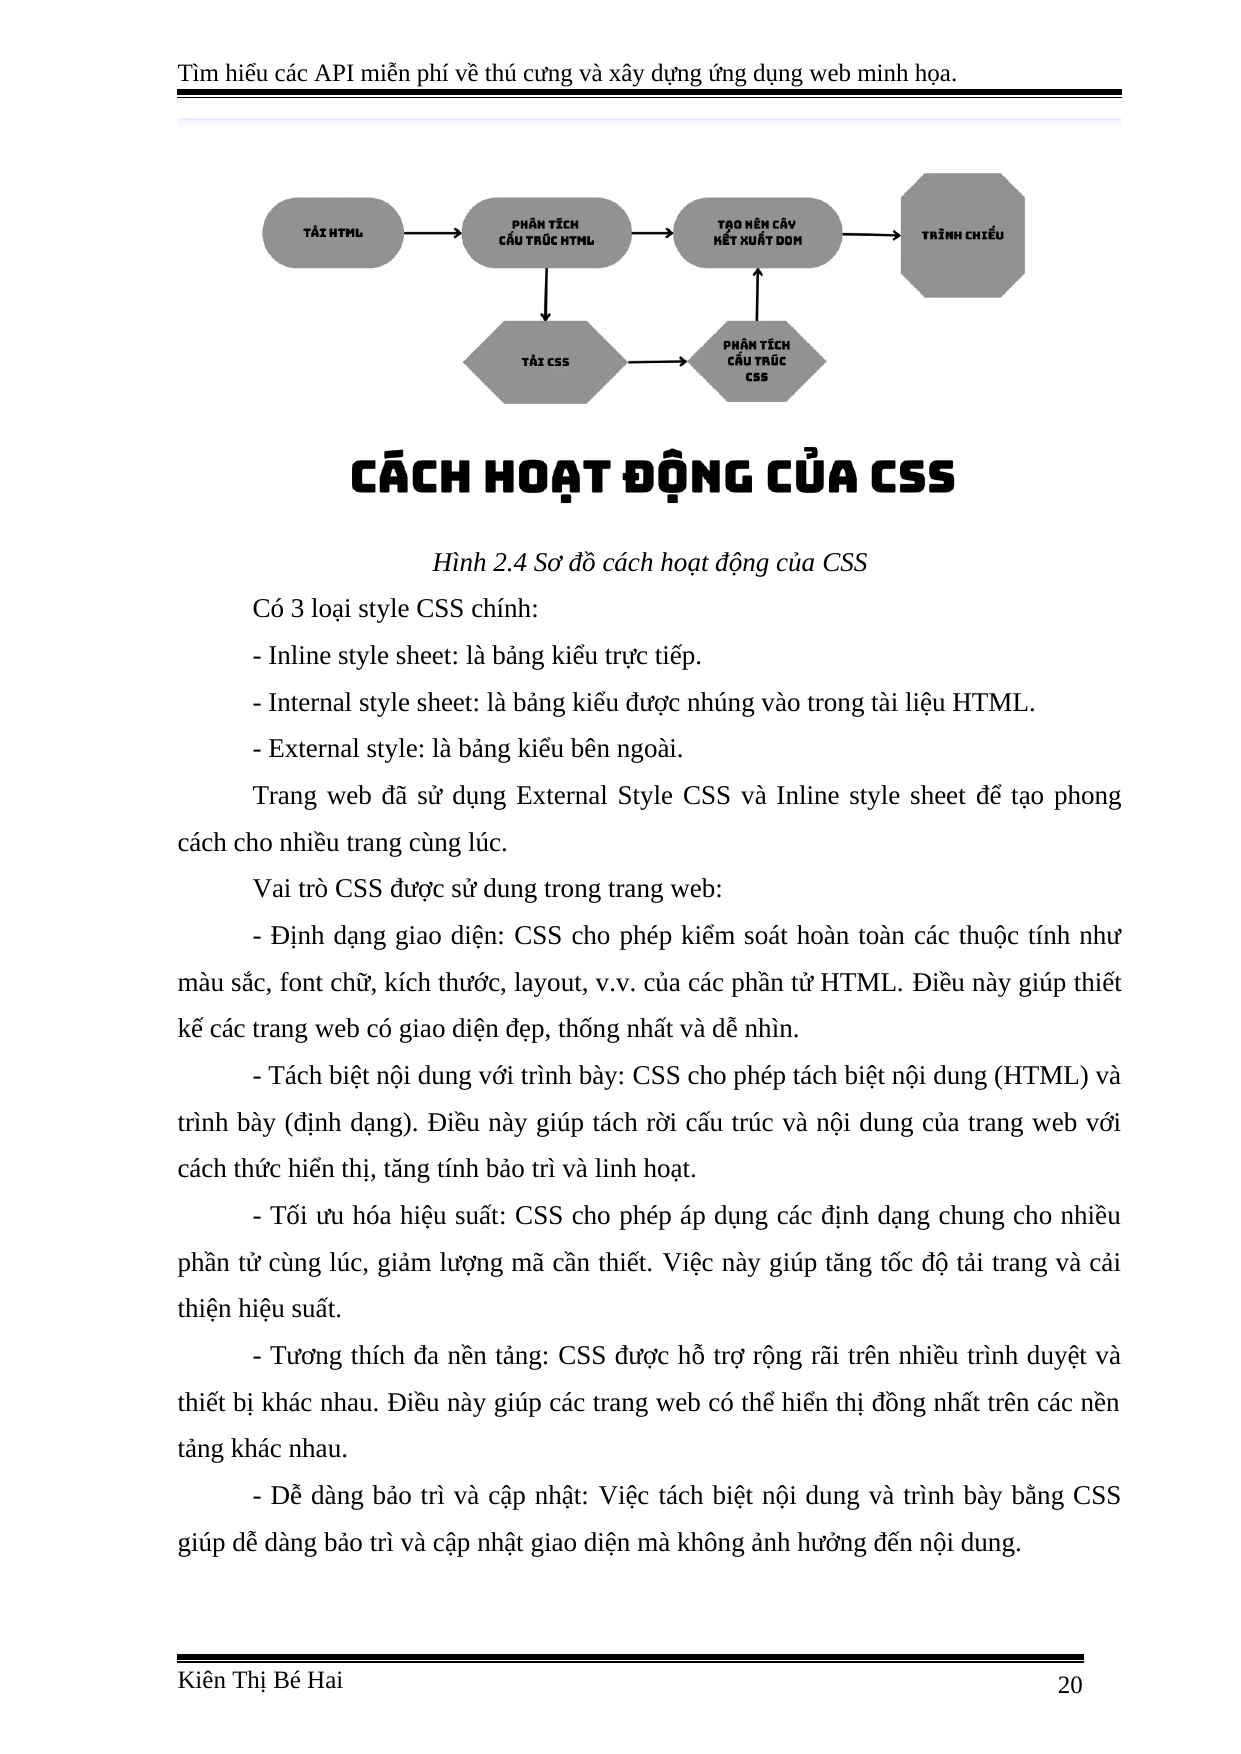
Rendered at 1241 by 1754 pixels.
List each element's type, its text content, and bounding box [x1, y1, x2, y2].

text Hình 2.4 Sơ đồ cách hoạt động của CSS [177, 546, 1122, 577]
text - Inline style sheet: là bảng kiểu trực tiếp. [177, 639, 1122, 670]
text - Định dạng giao diện: CSS cho phép kiểm soát hoàn toàn các thuộc tính như màu sắc, font chữ, kích thước, layout, v.v. của các phần tử HTML. Điều này giúp thiết kế các trang web có giao diện đẹp, thống nhất và dễ nhìn. [177, 919, 1122, 1044]
text - Tương thích đa nền tảng: CSS được hỗ trợ rộng rãi trên nhiều trình duyệt và thiết bị khác nhau. Điều này giúp các trang web có thể hiển thị đồng nhất trên các nền tảng khác nhau. [177, 1339, 1122, 1464]
text - Tối ưu hóa hiệu suất: CSS cho phép áp dụng các định dạng chung cho nhiều phần tử cùng lúc, giảm lượng mã cần thiết. Việc này giúp tăng tốc độ tải trang và cải thiện hiệu suất. [177, 1199, 1122, 1324]
text Có 3 loại style CSS chính: [177, 592, 1122, 624]
picture [177, 118, 1122, 532]
text Vai trò CSS được sử dung trong trang web: [177, 872, 1122, 904]
text - Internal style sheet: là bảng kiểu được nhúng vào trong tài liệu HTML. [177, 686, 1122, 717]
text - Dễ dàng bảo trì và cập nhật: Việc tách biệt nội dung và trình bày bằng CSS giúp dễ dàng bảo trì và cập nhật giao diện mà không ảnh hưởng đến nội dung. [177, 1479, 1122, 1557]
text Trang web đã sử dụng External Style CSS và Inline style sheet để tạo phong cách cho nhiều trang cùng lúc. [177, 779, 1122, 857]
text - Tách biệt nội dung với trình bày: CSS cho phép tách biệt nội dung (HTML) và trình bày (định dạng). Điều này giúp tách rời cấu trúc và nội dung của trang web với cách thức hiển thị, tăng tính bảo trì và linh hoạt. [177, 1059, 1122, 1184]
text - External style: là bảng kiểu bên ngoài. [177, 732, 1122, 764]
